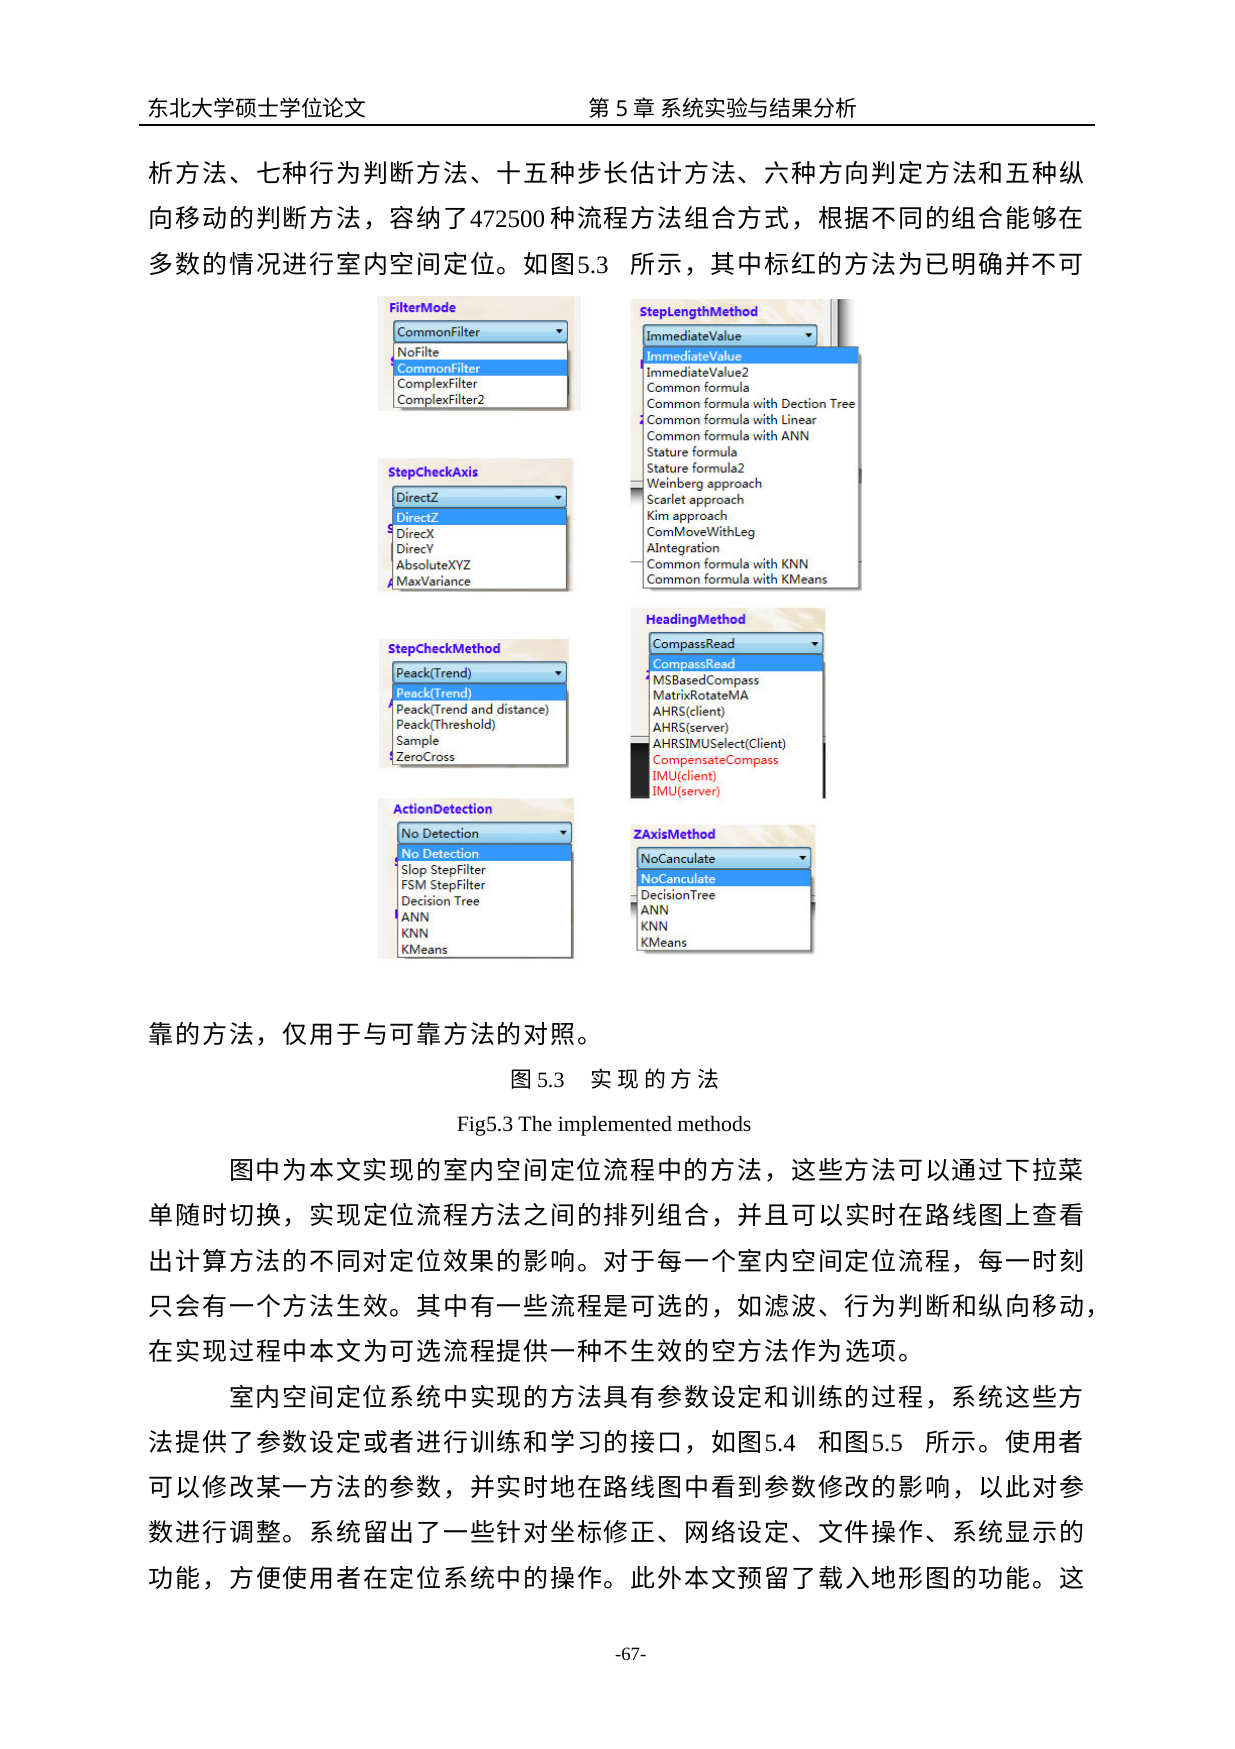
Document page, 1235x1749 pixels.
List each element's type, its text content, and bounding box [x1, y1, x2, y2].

text 图5.3 实现的方法 [149, 1055, 1086, 1101]
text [149, 149, 1086, 1055]
picture [377, 296, 873, 977]
text 图中为本文实现的室内空间定位流程中的方法，这些方法可以通过下拉菜单随时切换，实现定位流程方法之间的排列组合，并且可以实时在路线图上查看出计算方法的不同对定位效果的影响。对于每一个室内空间定位流程，每一时刻只会有一个方法生效。其中有一些流程是可选的，如滤波、行为判断和纵向移动，在实现过程中本文为可选流程提供一种不生效的空方法作为选项。 [149, 1146, 1086, 1372]
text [149, 1372, 1086, 1599]
text Fig5.3 The implemented methods [149, 1101, 1086, 1146]
